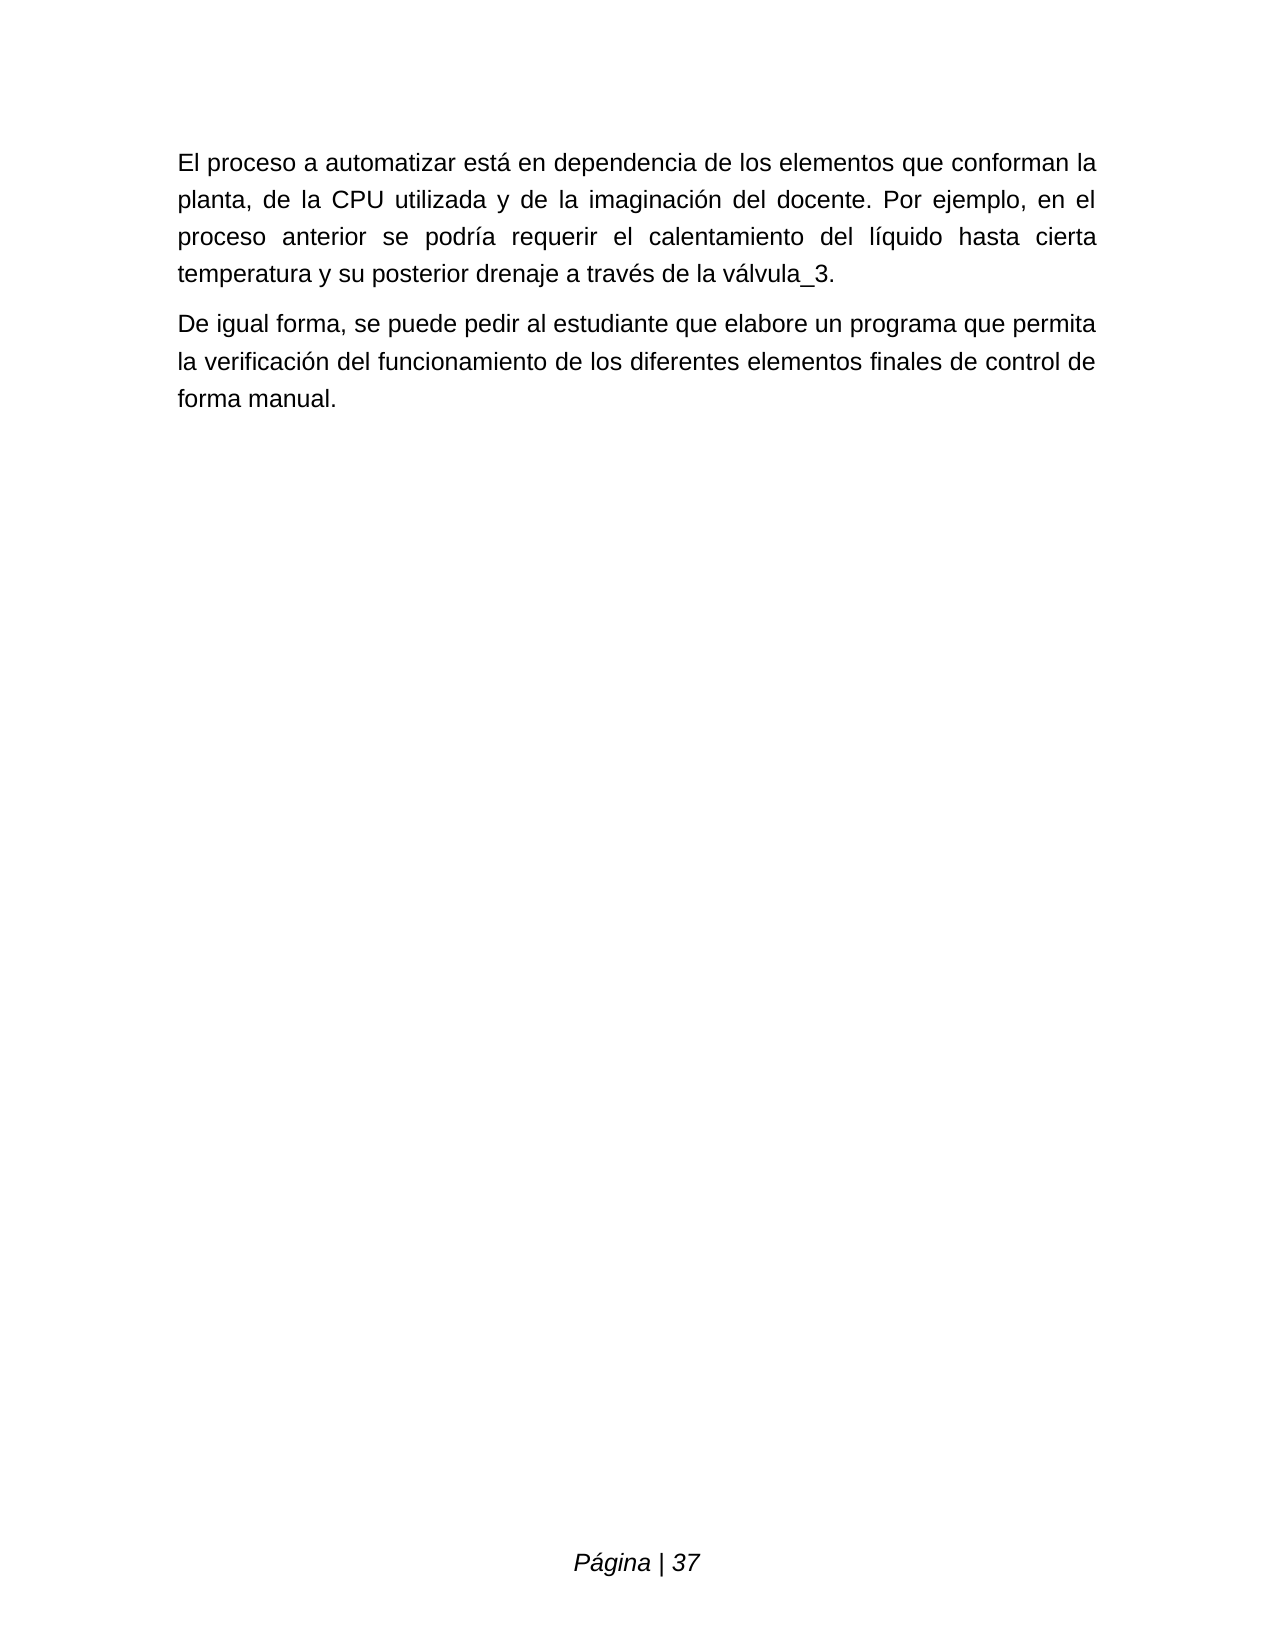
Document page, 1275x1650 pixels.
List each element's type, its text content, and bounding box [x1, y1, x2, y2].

text De igual forma, se puede pedir al estudiante que elabore un programa que permita la verificación del funcionamiento de los diferentes elementos finales de control de forma manual. [177, 309, 1098, 413]
text El proceso a automatizar está en dependencia de los elementos que conforman la planta, de la CPU utilizada y de la imaginación del docente. Por ejemplo, en el proceso anterior se podría requerir el calentamiento del líquido hasta cierta temperatura y su posterior drenaje a través de la válvula_3. [177, 148, 1098, 288]
